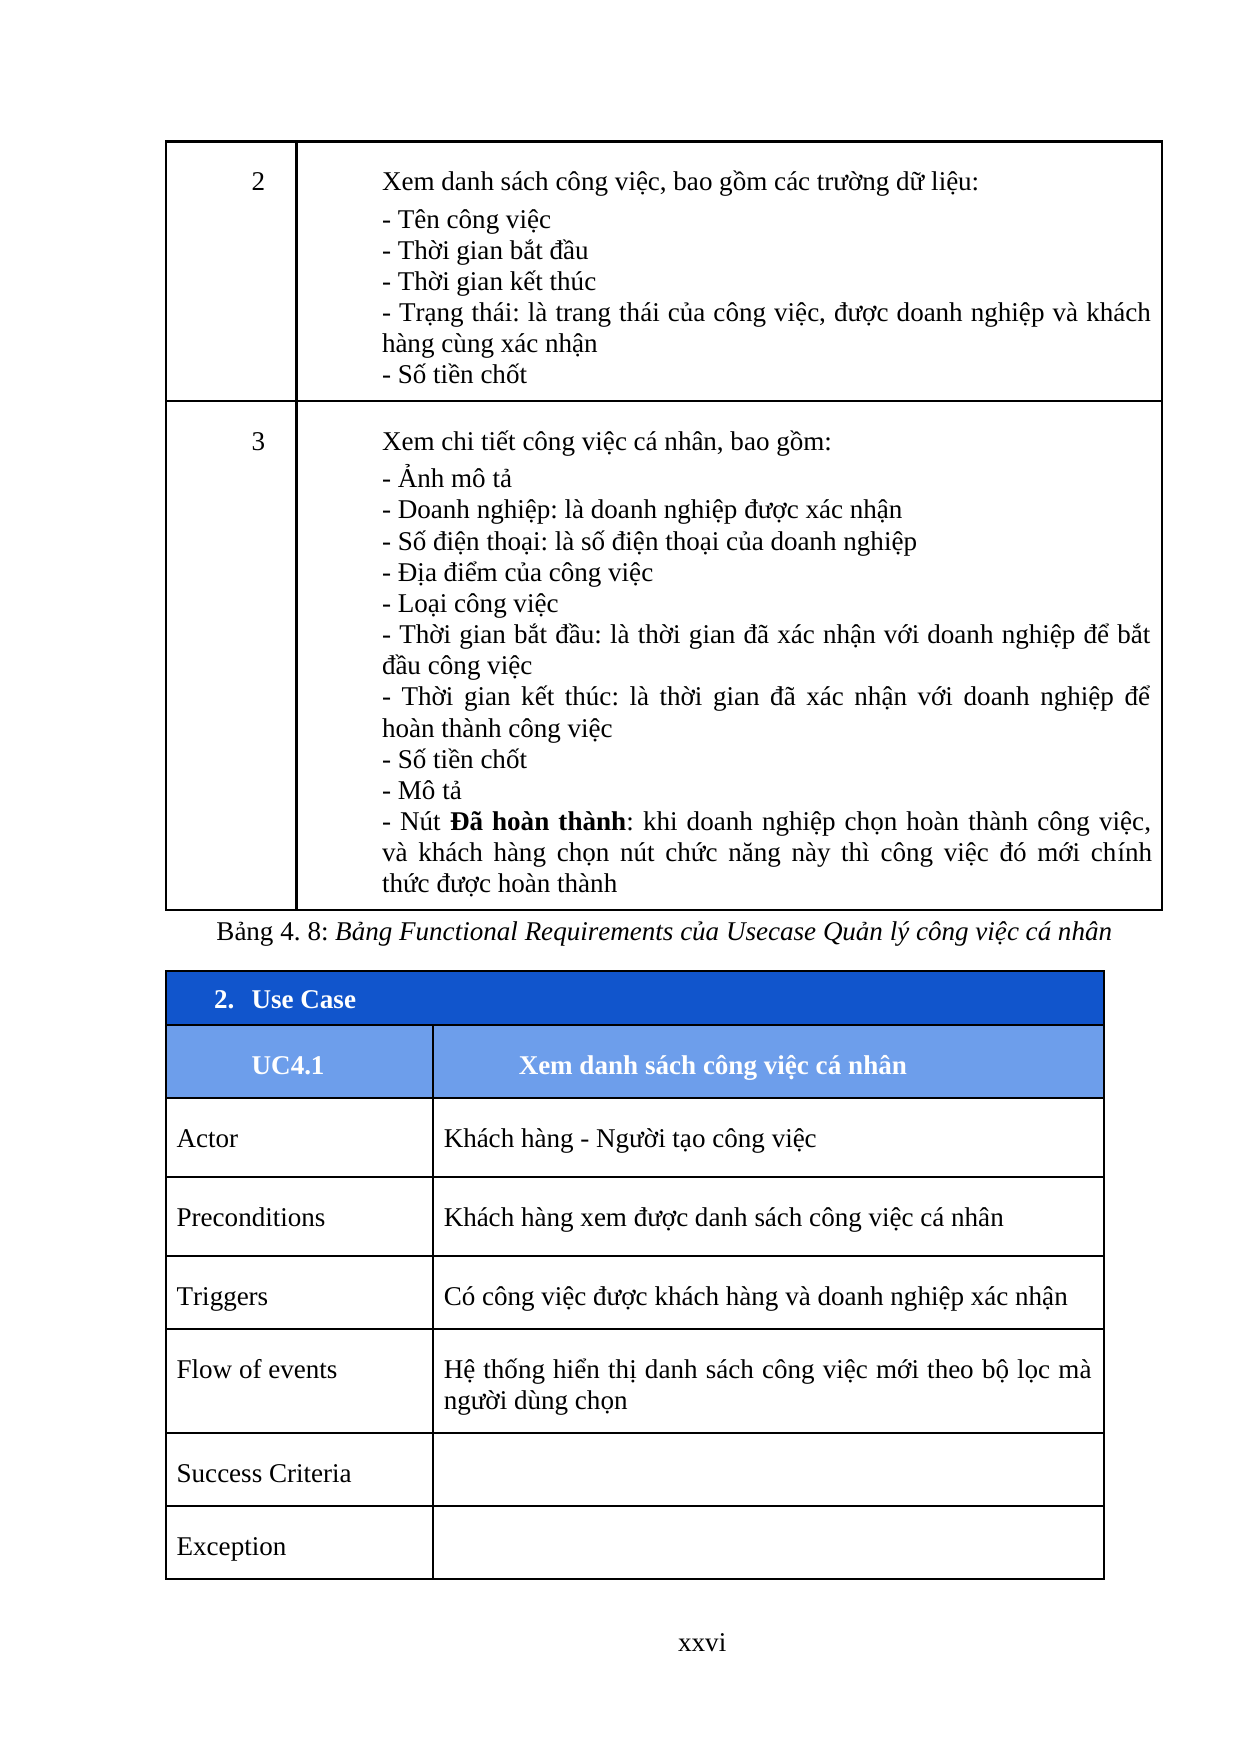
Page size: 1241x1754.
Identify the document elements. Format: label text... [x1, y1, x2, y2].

table_cell [434, 1507, 1103, 1577]
table_cell Triggers [167, 1257, 432, 1328]
table_cell Success Criteria [167, 1434, 432, 1504]
table_cell 2 [167, 143, 295, 400]
table_cell Preconditions [167, 1178, 432, 1255]
table_cell Xem danh sách công việc, bao gồm các trường dữ liệu: - Tên công việc - Thời gian bắt đầu - Thời gian kết thúc - Trạng thái: là trang thái của công việc, được doanh nghiệp và khách hàng cùng xác nhận - Số tiền chốt [298, 143, 1161, 400]
table_cell UC4.1 [167, 1026, 432, 1097]
table_cell Exception [167, 1507, 432, 1577]
table_cell Có công việc được khách hàng và doanh nghiệp xác nhận [434, 1257, 1103, 1328]
table_cell Xem chi tiết công việc cá nhân, bao gồm: - Ảnh mô tả - Doanh nghiệp: là doanh nghiệp được xác nhận - Số điện thoại: là số điện thoại của doanh nghiệp - Địa điểm của công việc - Loại công việc - Thời gian bắt đầu: là thời gian đã xác nhận với doanh nghiệp để bắt đầu công việc - Thời gian kết thúc: là thời gian đã xác nhận với doanh nghiệp để hoàn thành công việc - Số tiền chốt - Mô tả - Nút Đã hoàn thành: khi doanh nghiệp chọn hoàn thành công việc, và khách hàng chọn nút chức năng này thì công việc đó mới chính thức được hoàn thành [298, 402, 1161, 909]
table_cell Hệ thống hiển thị danh sách công việc mới theo bộ lọc mà người dùng chọn [434, 1330, 1103, 1432]
table_cell 3 [167, 402, 295, 909]
table_cell Khách hàng - Người tạo công việc [434, 1099, 1103, 1176]
table_cell Flow of events [167, 1330, 432, 1432]
table_header Use Case [167, 972, 1103, 1024]
table_cell Xem danh sách công việc cá nhân [434, 1026, 1103, 1097]
table_cell [434, 1434, 1103, 1504]
table_cell Actor [167, 1099, 432, 1176]
table_cell Khách hàng xem được danh sách công việc cá nhân [434, 1178, 1103, 1255]
